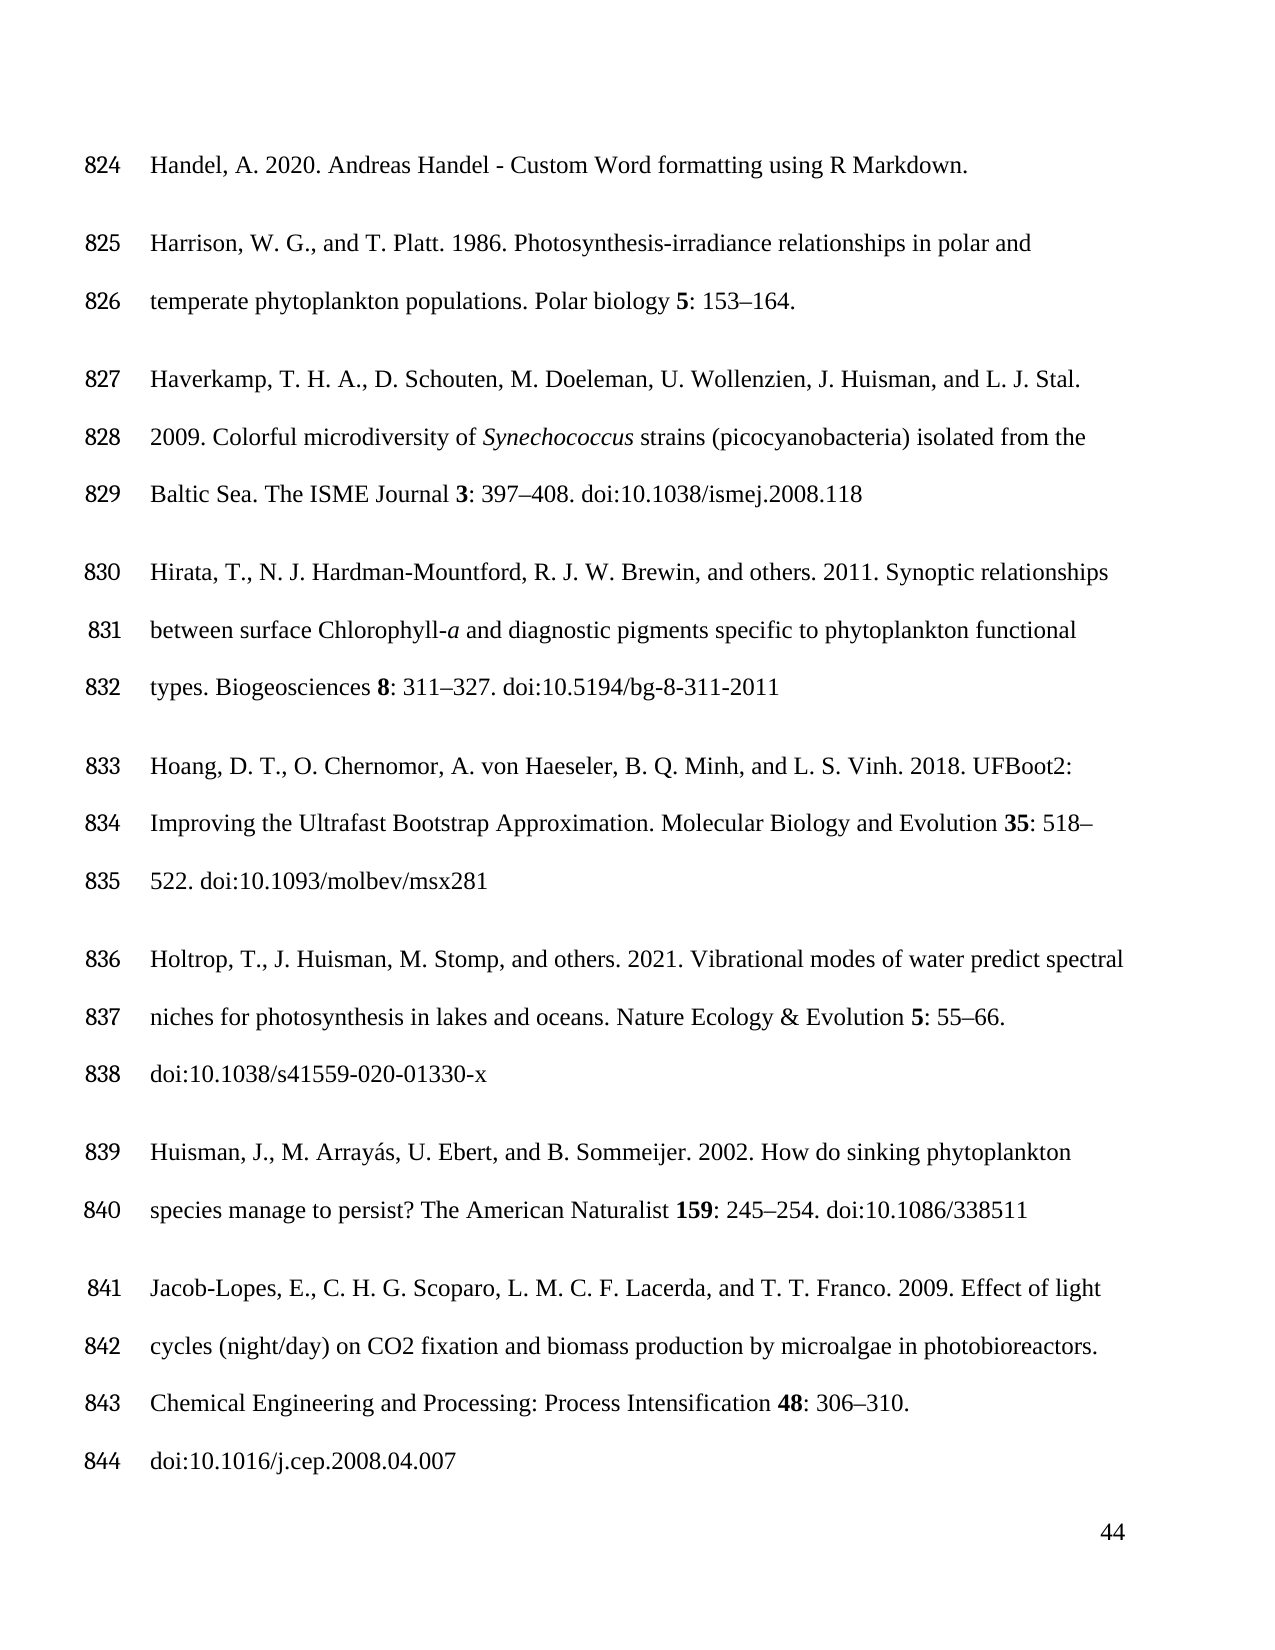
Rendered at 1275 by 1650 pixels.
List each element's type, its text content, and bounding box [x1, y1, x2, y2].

text Huisman, J., M. Arrayás, U. Ebert, and B. Sommeijer. 2002. How do sinking phytoplankton species manage to persist? The American Naturalist 159: 245–254. doi:10.1086/338511 [150, 1137, 1125, 1224]
text Holtrop, T., J. Huisman, M. Stomp, and others. 2021. Vibrational modes of water predict spectral niches for photosynthesis in lakes and oceans. Nature Ecology & Evolution 5: 55–66. doi:10.1038/s41559-020-01330-x [150, 944, 1125, 1088]
text Haverkamp, T. H. A., D. Schouten, M. Doeleman, U. Wollenzien, J. Huisman, and L. J. Stal. 2009. Colorful microdiversity of Synechococcus strains (picocyanobacteria) isolated from the Baltic Sea. The ISME Journal 3: 397–408. doi:10.1038/ismej.2008.118 [150, 364, 1125, 508]
text Jacob-Lopes, E., C. H. G. Scoparo, L. M. C. F. Lacerda, and T. T. Franco. 2009. Effect of light cycles (night/day) on CO2 fixation and biomass production by microalgae in photobioreactors. Chemical Engineering and Processing: Process Intensification 48: 306–310. doi:10.1016/j.cep.2008.04.007 [150, 1273, 1125, 1474]
text Hirata, T., N. J. Hardman-Mountford, R. J. W. Brewin, and others. 2011. Synoptic relationships between surface Chlorophyll-a and diagnostic pigments specific to phytoplankton functional types. Biogeosciences 8: 311–327. doi:10.5194/bg-8-311-2011 [150, 557, 1125, 701]
text Hoang, D. T., O. Chernomor, A. von Haeseler, B. Q. Minh, and L. S. Vinh. 2018. UFBoot2: Improving the Ultrafast Bootstrap Approximation. Molecular Biology and Evolution 35: 518–522. doi:10.1093/molbev/msx281 [150, 751, 1125, 894]
text Harrison, W. G., and T. Platt. 1986. Photosynthesis-irradiance relationships in polar and temperate phytoplankton populations. Polar biology 5: 153–164. [150, 228, 1125, 314]
text Handel, A. 2020. Andreas Handel - Custom Word formatting using R Markdown. [150, 150, 1125, 179]
